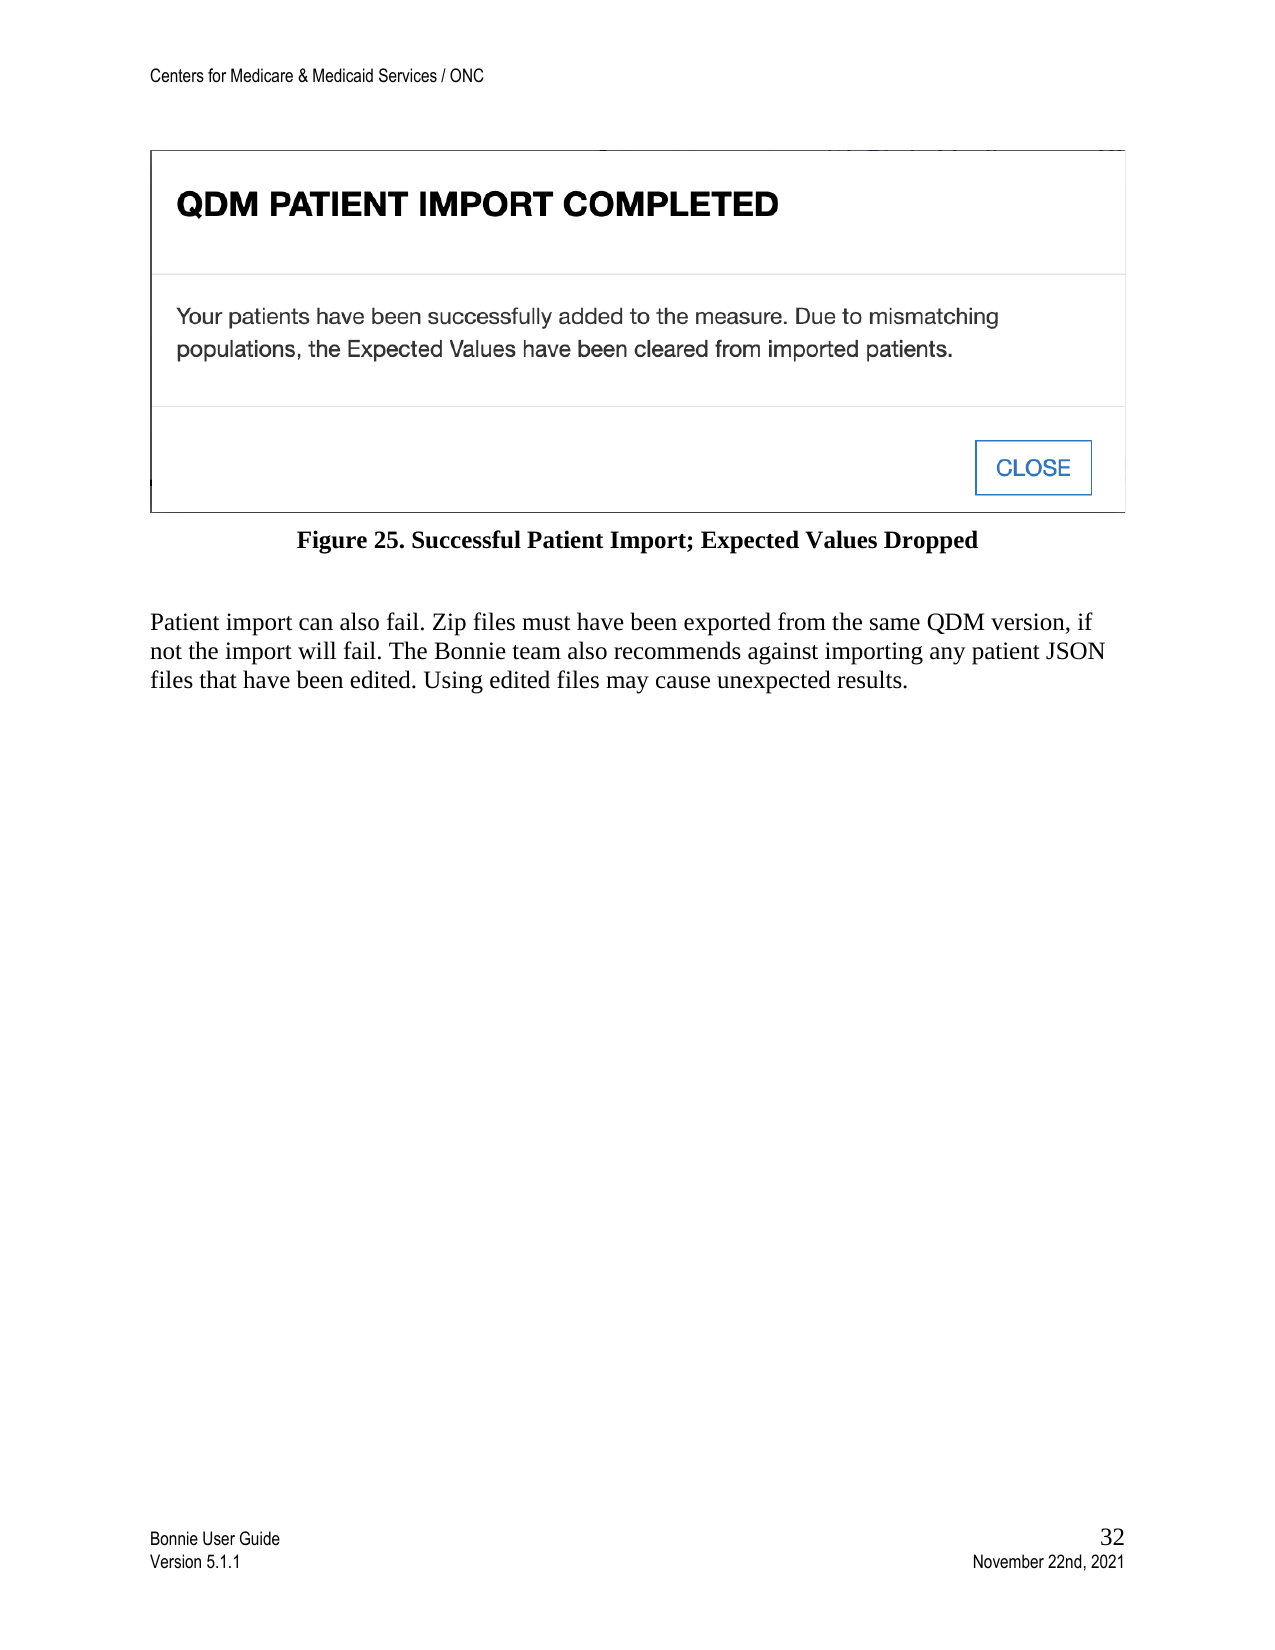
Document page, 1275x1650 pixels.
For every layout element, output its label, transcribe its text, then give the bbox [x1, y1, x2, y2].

text Figure 25. Successful Patient Import; Expected Values Dropped [150, 525, 1125, 554]
picture [150, 150, 1125, 513]
text Patient import can also fail. Zip files must have been exported from the same QDM version, if not the import will fail. The Bonnie team also recommends against importing any patient JSON files that have been edited. Using edited files may cause unexpected results. [150, 607, 1125, 694]
